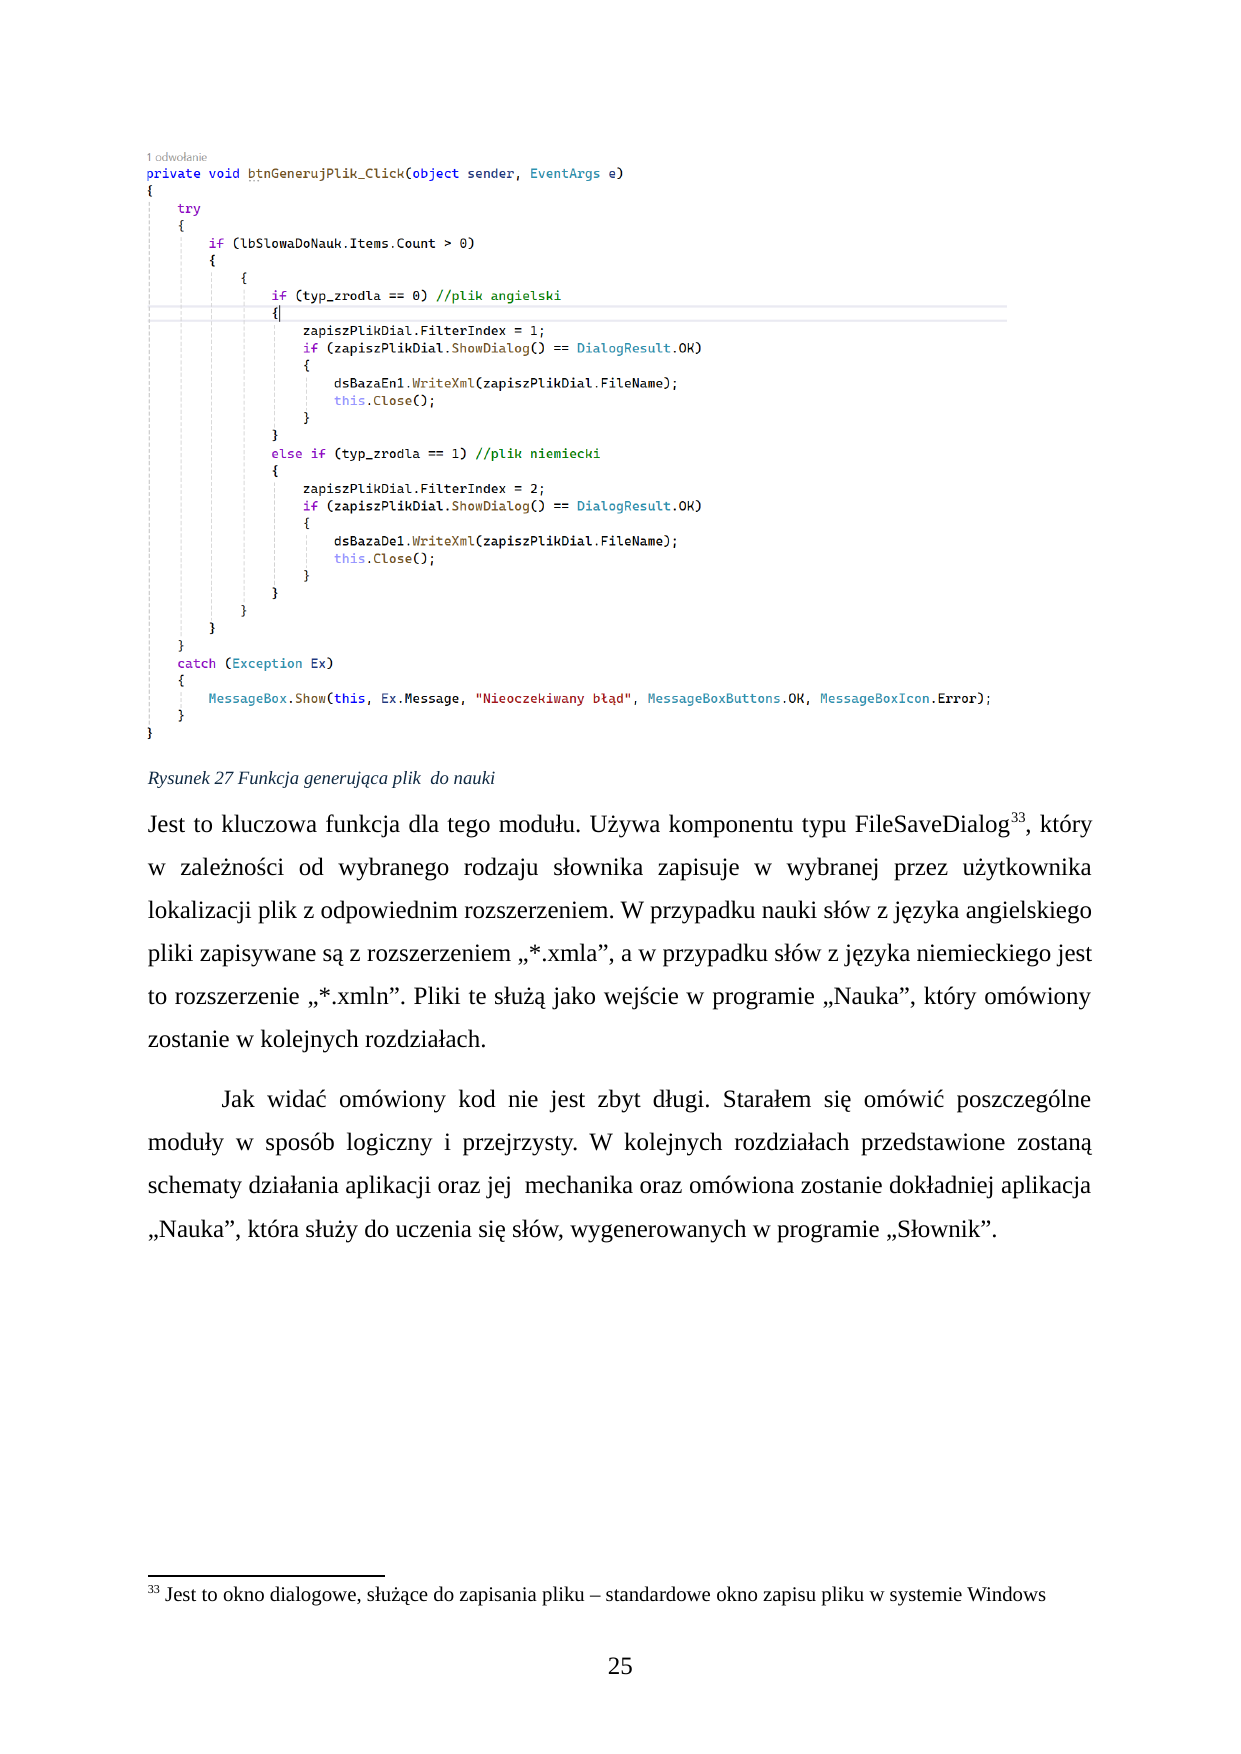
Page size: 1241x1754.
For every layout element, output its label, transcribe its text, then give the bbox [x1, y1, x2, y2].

picture [147, 147, 1007, 748]
text Jest to kluczowa funkcja dla tego modułu. Używa komponentu typu FileSaveDialog, który w zależności od wybranego rodzaju słownika zapisuje w wybranej przez użytkownika lokalizacji plik z odpowiednim rozszerzeniem. W przypadku nauki słów z języka angielskiego pliki zapisywane są z rozszerzeniem „*.xmla”, a w przypadku słów z języka niemieckiego jest to rozszerzenie „*.xmln”. Pliki te służą jako wejście w programie „Nauka”, który omówiony zostanie w kolejnych rozdziałach. [148, 809, 1093, 1053]
text Jak widać omówiony kod nie jest zbyt długi. Starałem się omówić poszczególne moduły w sposób logiczny i przejrzysty. W kolejnych rozdziałach przedstawione zostaną schematy działania aplikacji oraz jej mechanika oraz omówiona zostanie dokładniej aplikacja „Nauka”, która służy do uczenia się słów, wygenerowanych w programie „Słownik”. [148, 1084, 1093, 1242]
